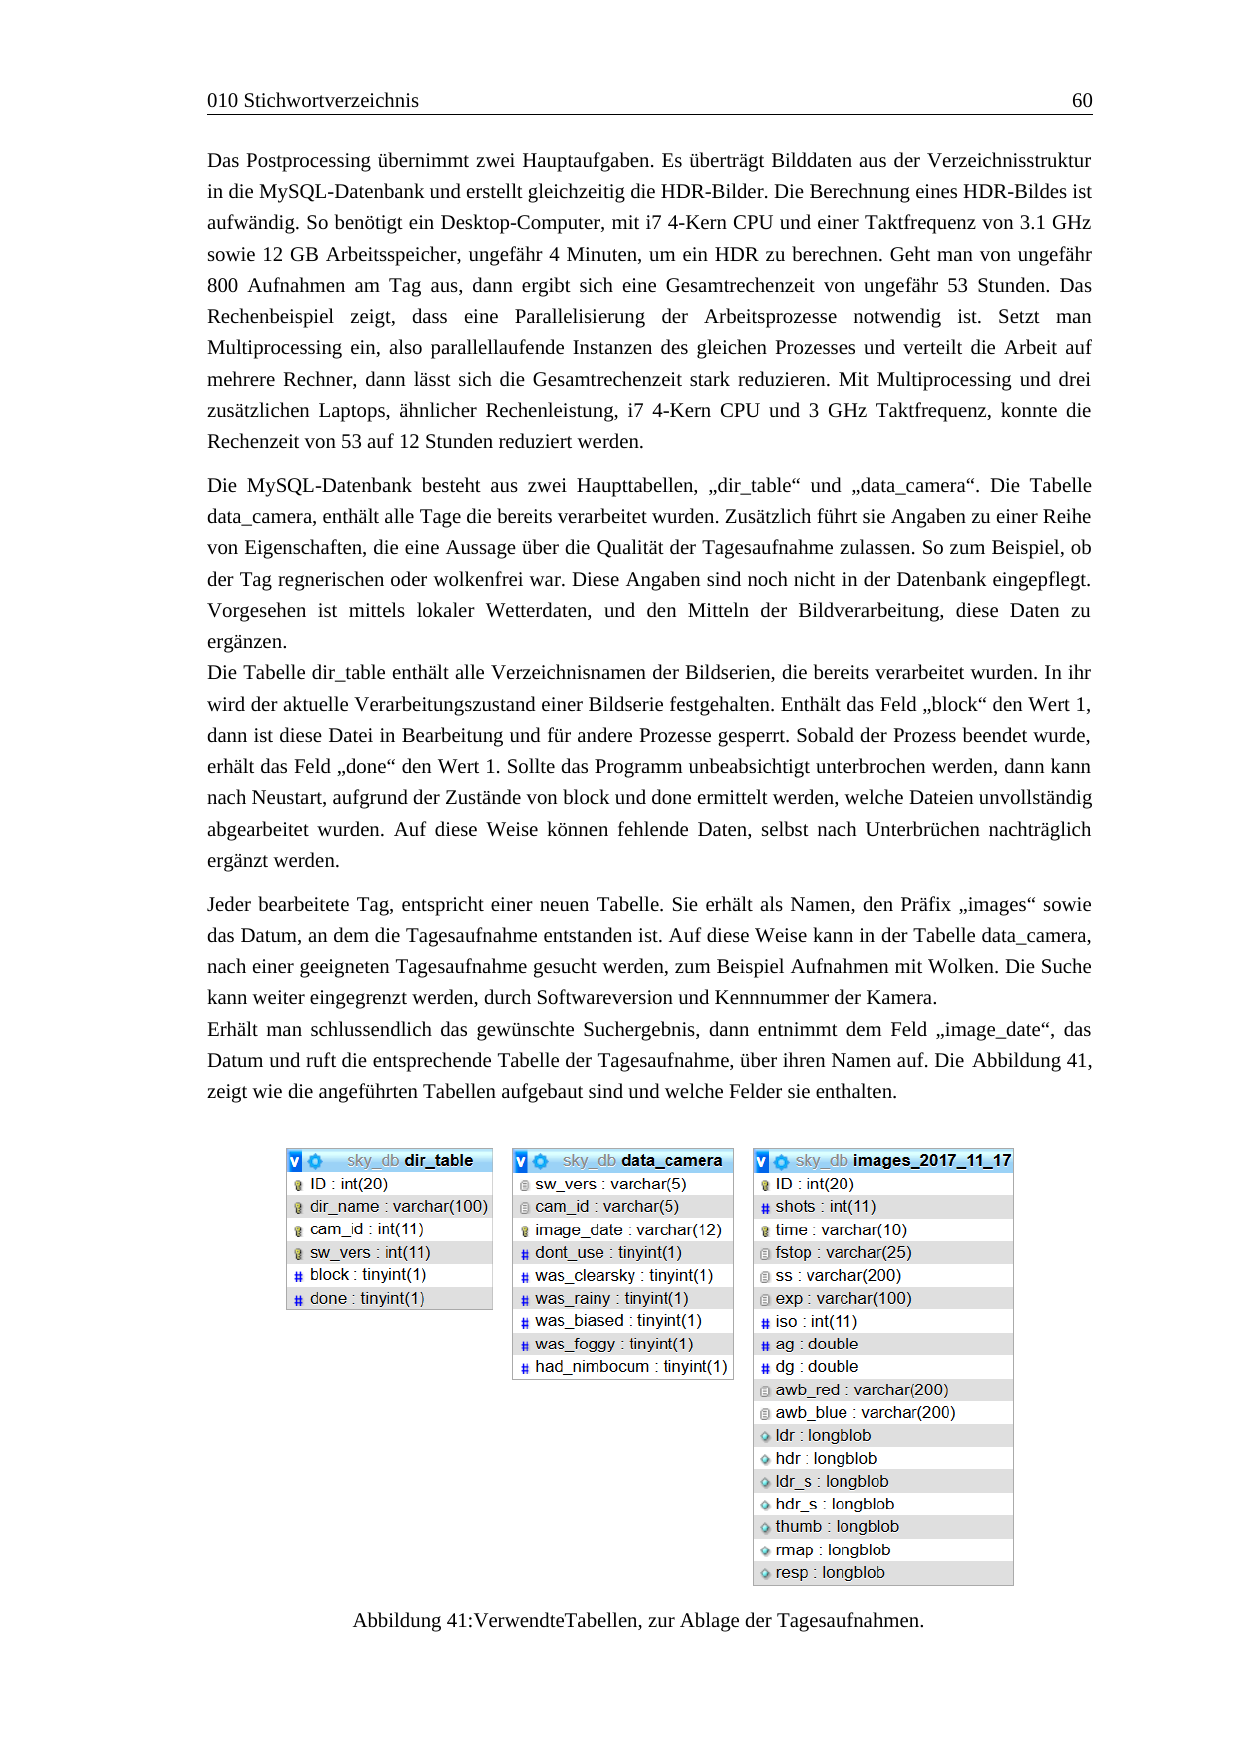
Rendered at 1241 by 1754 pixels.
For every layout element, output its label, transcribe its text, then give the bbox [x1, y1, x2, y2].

text Abbildung 41:VerwendteTabellen, zur Ablage der Tagesaufnahmen. [207, 1608, 1093, 1632]
text Erhält man schlussendlich das gewünschte Suchergebnis, dann entnimmt dem Feld „image_date“, das Datum und ruft die entsprechende Tabelle der Tagesaufnahme, über ihren Namen auf. Die Abbildung 41, zeigt wie die angeführten Tabellen aufgebaut sind und welche Felder sie enthalten. [207, 1016, 1093, 1103]
text Jeder bearbeitete Tag, entspricht einer neuen Tabelle. Sie erhält als Namen, den Präfix „images“ sowie das Datum, an dem die Tagesaufnahme entstanden ist. Auf diese Weise kann in der Tabelle data_camera, nach einer geeigneten Tagesaufnahme gesucht werden, zum Beispiel Aufnahmen mit Wolken. Die Suche kann weiter eingegrenzt werden, durch Softwareversion und Kennnummer der Kamera. [207, 891, 1093, 1009]
text Das Postprocessing übernimmt zwei Hauptaufgaben. Es überträgt Bilddaten aus der Verzeichnisstruktur in die MySQL-Datenbank und erstellt gleichzeitig die HDR-Bilder. Die Berechnung eines HDR-Bildes ist aufwändig. So benötigt ein Desktop-Computer, mit i7 4-Kern CPU und einer Taktfrequenz von 3.1 GHz sowie 12 GB Arbeitsspeicher, ungefähr 4 Minuten, um ein HDR zu berechnen. Geht man von ungefähr 800 Aufnahmen am Tag aus, dann ergibt sich eine Gesamtrechenzeit von ungefähr 53 Stunden. Das Rechenbeispiel zeigt, dass eine Parallelisierung der Arbeitsprozesse notwendig ist. Setzt man Multiprocessing ein, also parallellaufende Instanzen des gleichen Prozesses und verteilt die Arbeit auf mehrere Rechner, dann lässt sich die Gesamtrechenzeit stark reduzieren. Mit Multiprocessing und drei zusätzlichen Laptops, ähnlicher Rechenleistung, i7 4-Kern CPU und 3 GHz Taktfrequenz, konnte die Rechenzeit von 53 auf 12 Stunden reduziert werden. [207, 148, 1093, 453]
picture [283, 1147, 1017, 1589]
text Die MySQL-Datenbank besteht aus zwei Haupttabellen, „dir_table“ und „data_camera“. Die Tabelle data_camera, enthält alle Tage die bereits verarbeitet wurden. Zusätzlich führt sie Angaben zu einer Reihe von Eigenschaften, die eine Aussage über die Qualität der Tagesaufnahme zulassen. So zum Beispiel, ob der Tag regnerischen oder wolkenfrei war. Diese Angaben sind noch nicht in der Datenbank eingepflegt. Vorgesehen ist mittels lokaler Wetterdaten, und den Mitteln der Bildverarbeitung, diese Daten zu ergänzen. Die Tabelle dir_table enthält alle Verzeichnisnamen der Bildserien, die bereits verarbeitet wurden. In ihr wird der aktuelle Verarbeitungszustand einer Bildserie festgehalten. Enthält das Feld „block“ den Wert 1, dann ist diese Datei in Bearbeitung und für andere Prozesse gesperrt. Sobald der Prozess beendet wurde, erhält das Feld „done“ den Wert 1. Sollte das Programm unbeabsichtigt unterbrochen werden, dann kann nach Neustart, aufgrund der Zustände von block und done ermittelt werden, welche Dateien unvollständig abgearbeitet wurden. Auf diese Weise können fehlende Daten, selbst nach Unterbrüchen nachträglich ergänzt werden. [207, 473, 1093, 872]
